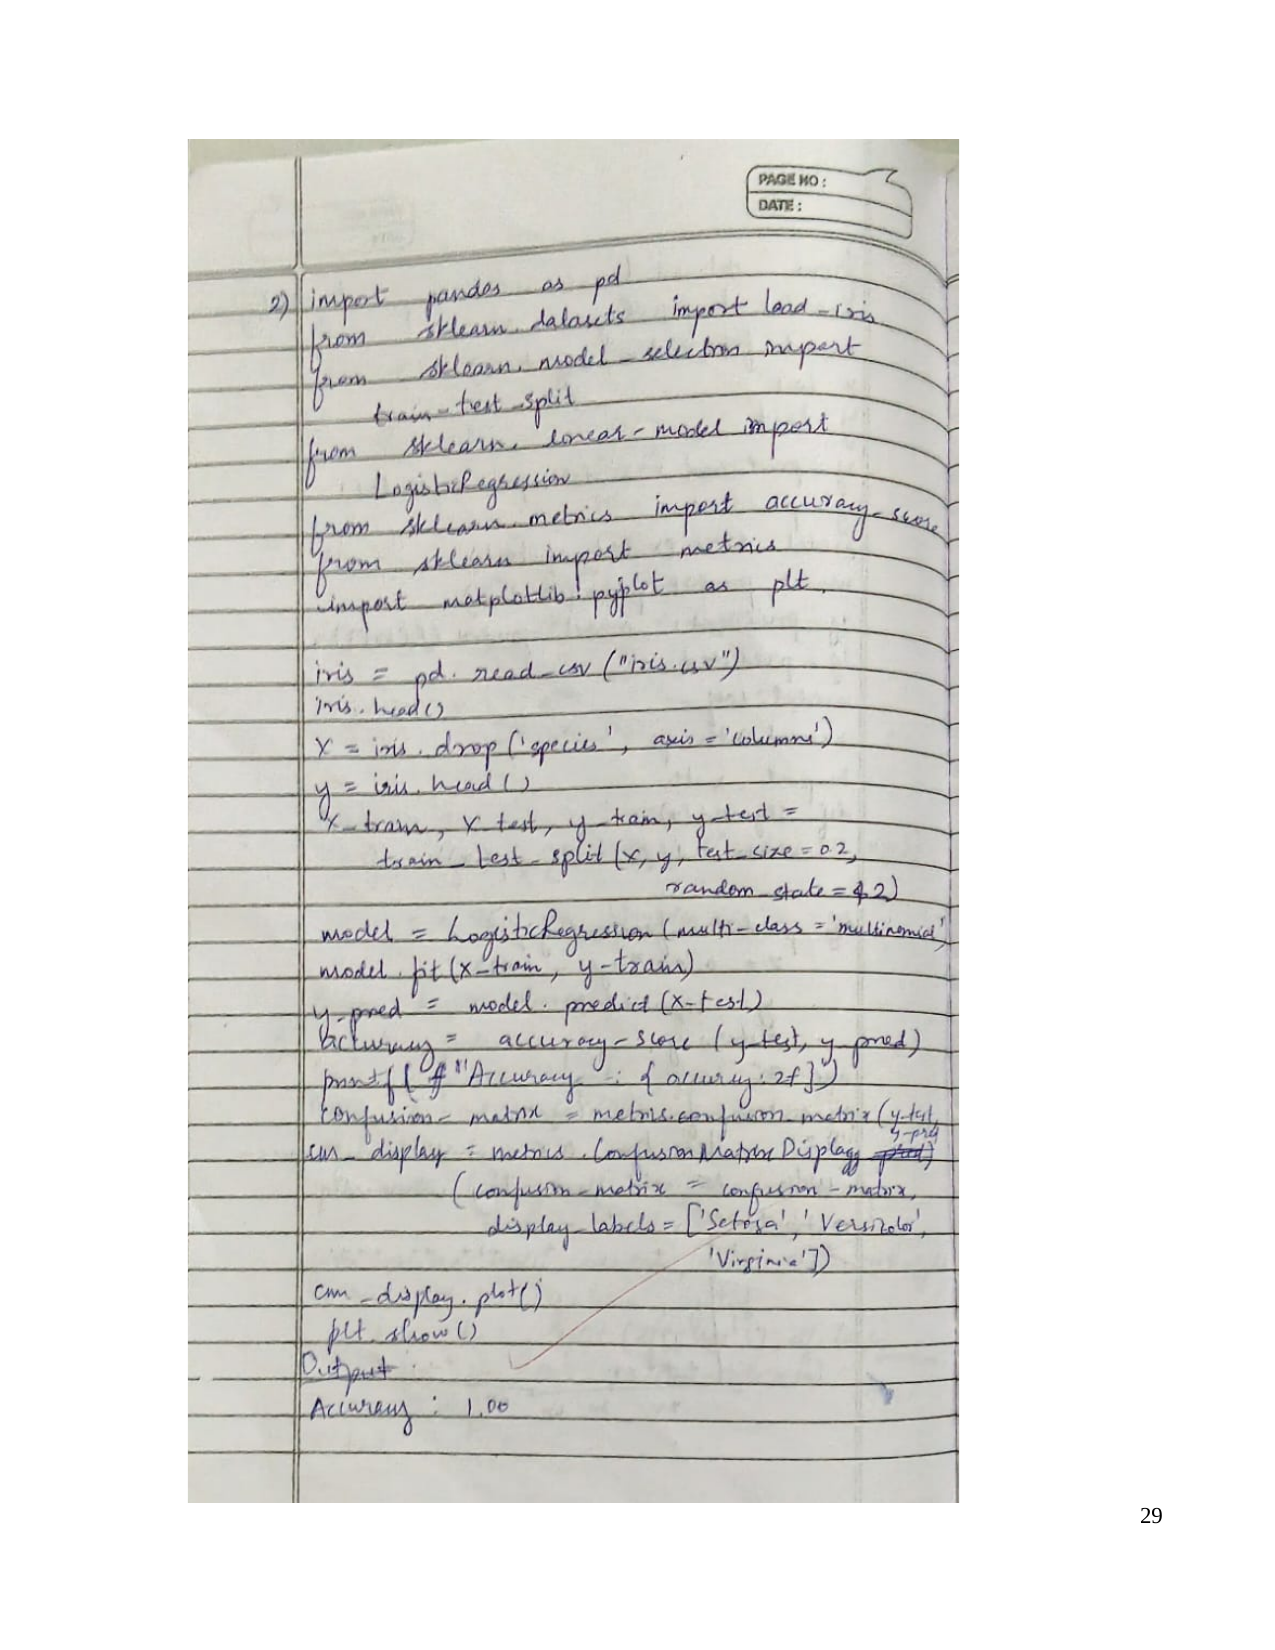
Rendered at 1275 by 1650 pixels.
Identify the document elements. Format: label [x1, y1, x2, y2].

picture [187, 139, 960, 1503]
